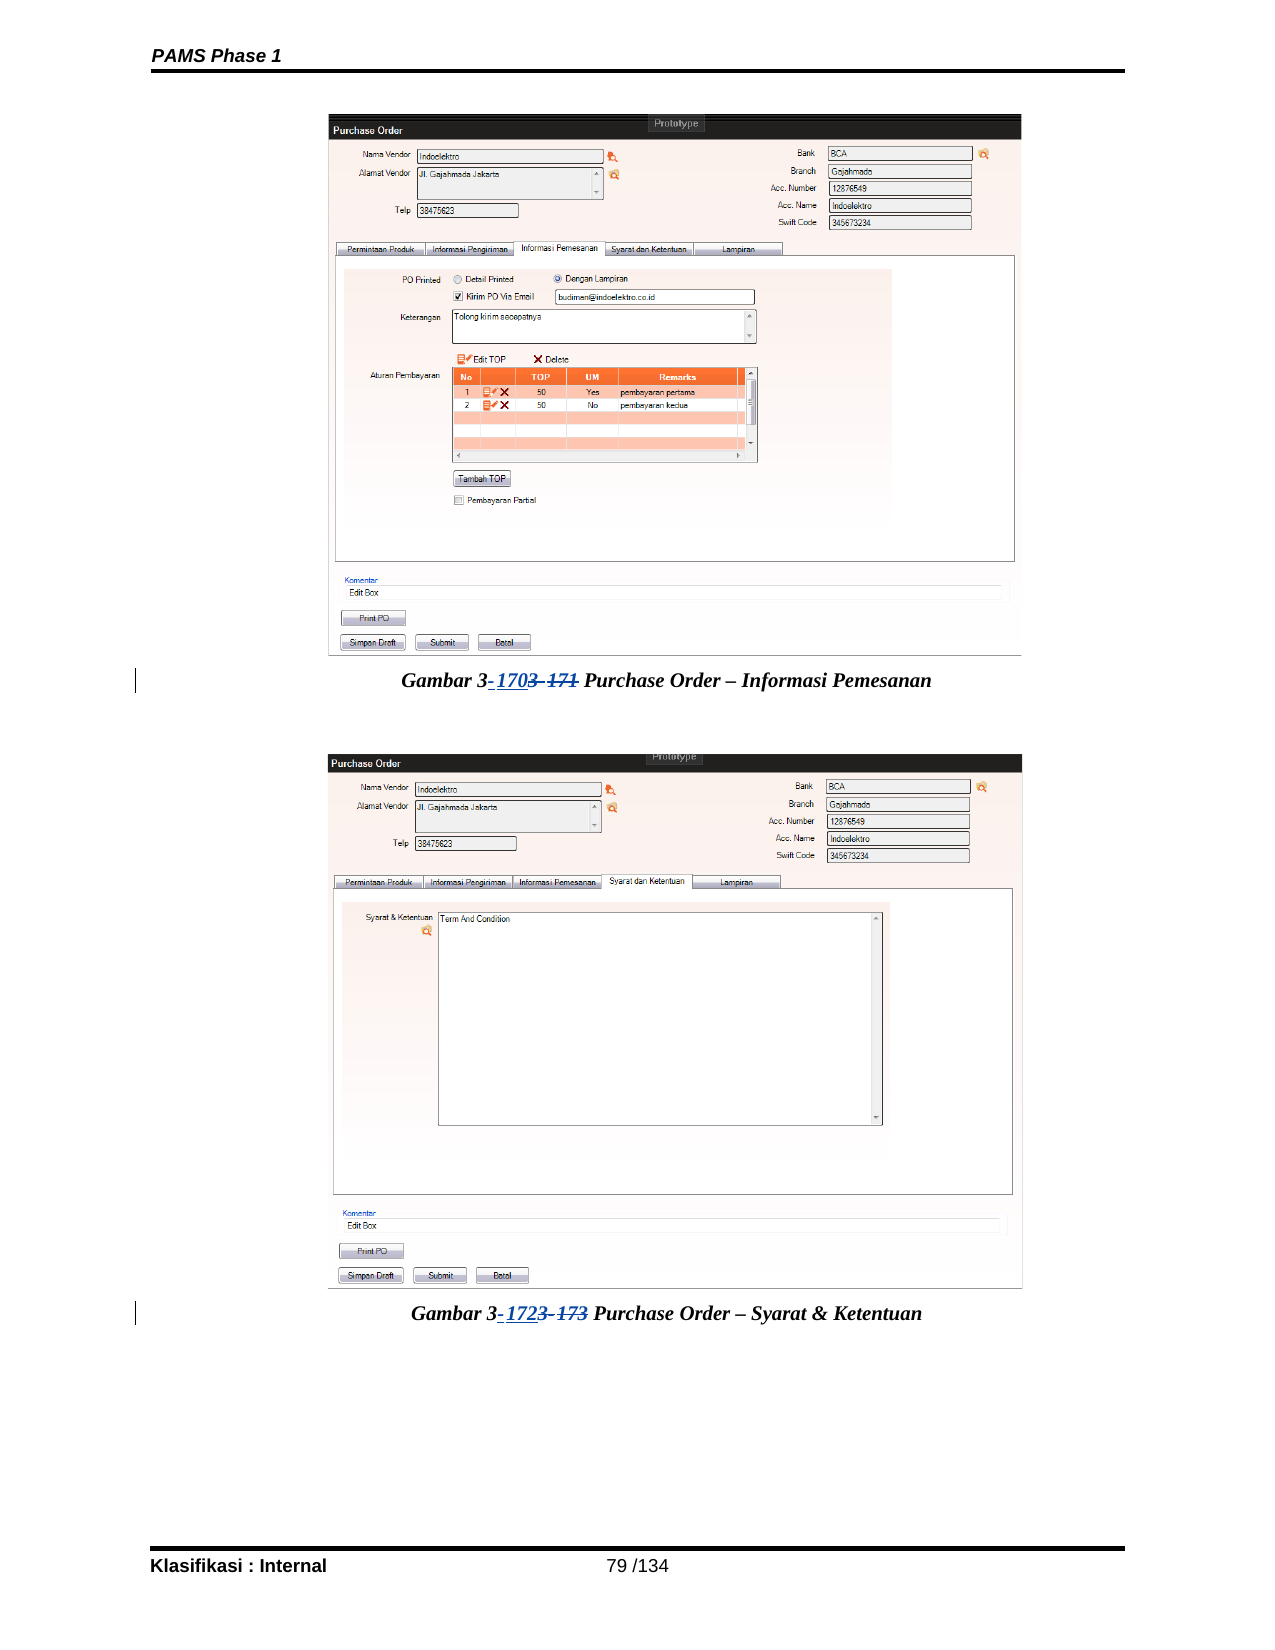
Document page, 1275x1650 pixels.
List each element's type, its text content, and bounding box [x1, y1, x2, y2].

picture [327, 754, 1023, 1289]
text Gambar 3 Purchase Order – Syarat & Ketentuan [210, 1301, 1125, 1325]
text Gambar 3 Purchase Order – Informasi Pemesanan [210, 668, 1125, 692]
picture [328, 114, 1022, 656]
